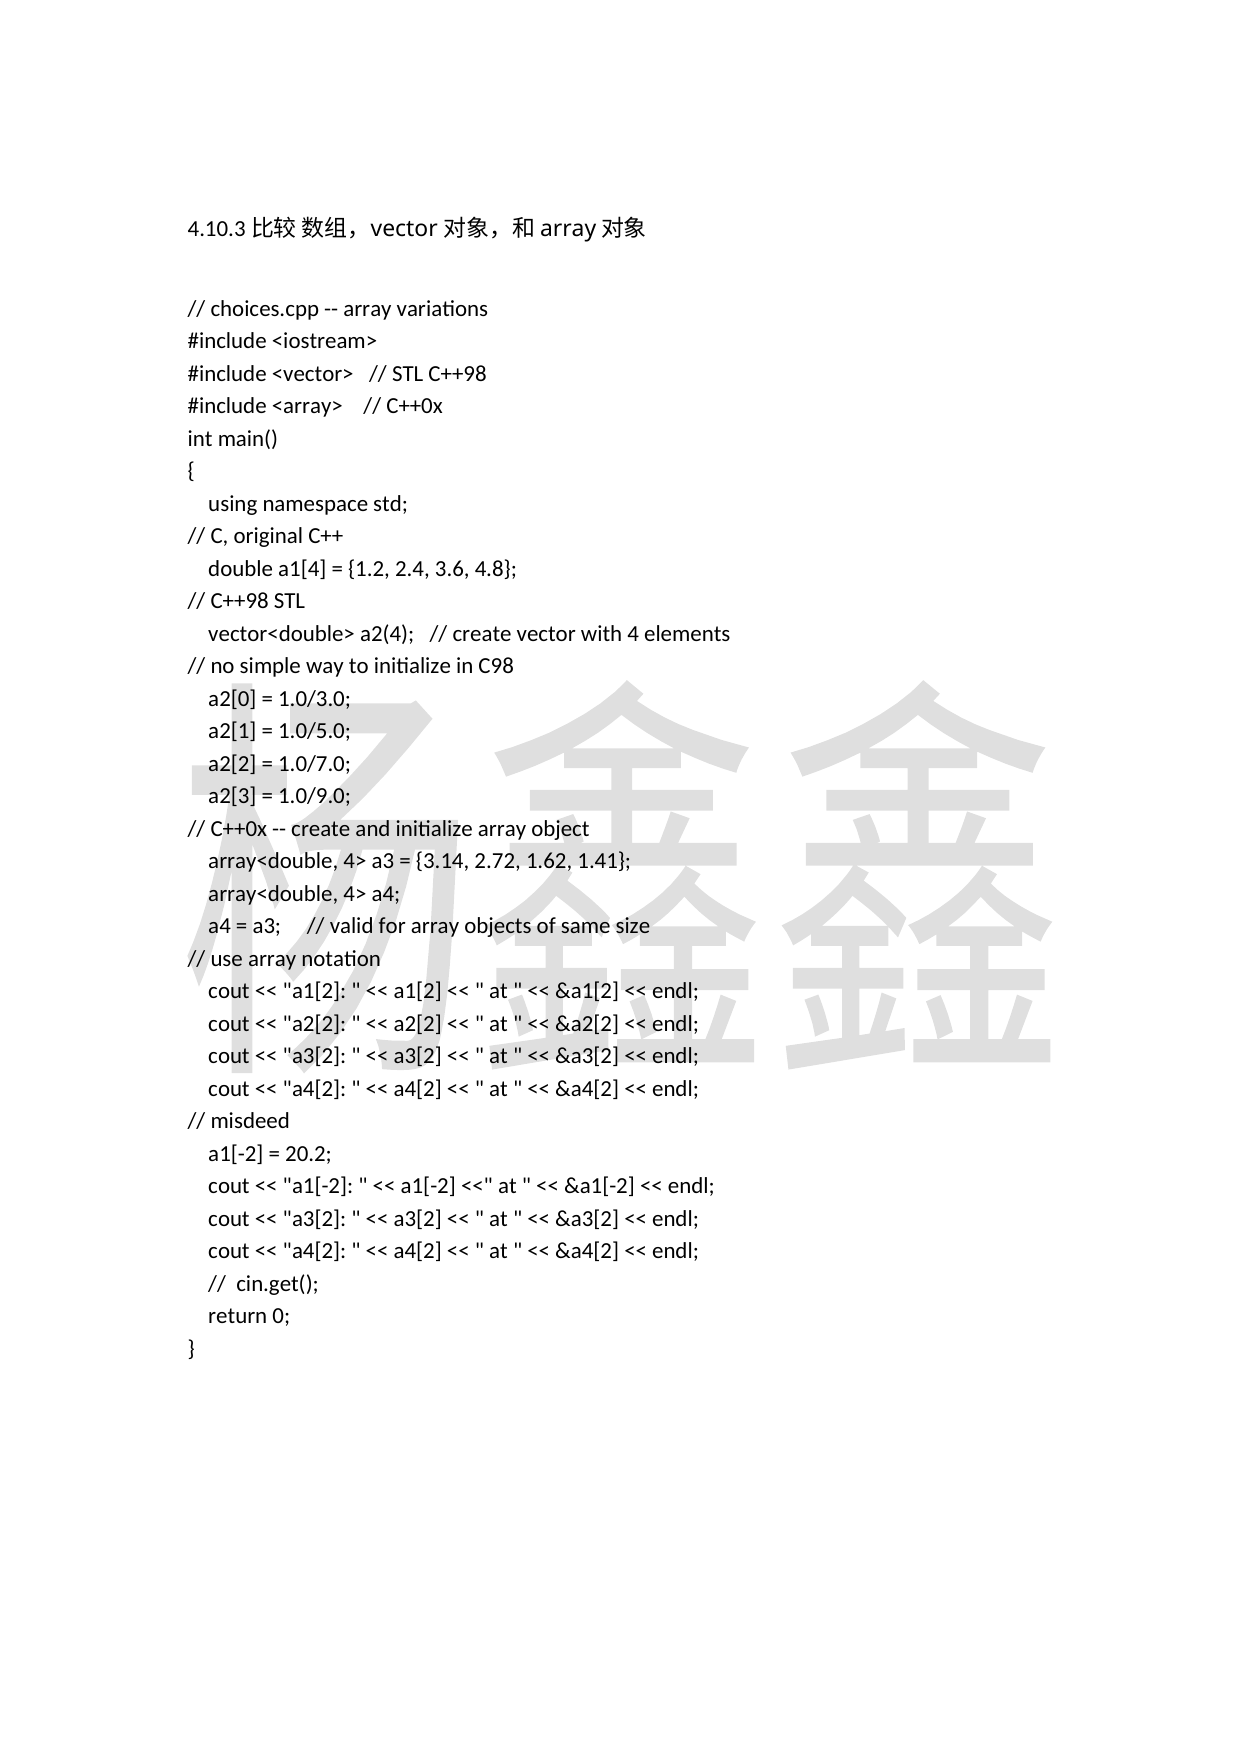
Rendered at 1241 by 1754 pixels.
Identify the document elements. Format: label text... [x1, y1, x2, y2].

text // use array notation [187, 942, 1053, 974]
text double a1[4] = {1.2, 2.4, 3.6, 4.8}; [187, 552, 1053, 584]
text using namespace std; [187, 487, 1053, 519]
text cout << "a1[-2]: " << a1[-2] <<" at " << &a1[-2] << endl; [187, 1169, 1053, 1202]
text cout << "a3[2]: " << a3[2] << " at " << &a3[2] << endl; [187, 1039, 1053, 1072]
text a2[3] = 1.0/9.0; [187, 779, 1053, 812]
text // cin.get(); [187, 1267, 1053, 1299]
text // choices.cpp -- array variations [187, 292, 1053, 324]
text a2[0] = 1.0/3.0; [187, 682, 1053, 714]
text // no simple way to initialize in C98 [187, 649, 1053, 682]
text #include <array> // C++0x [187, 389, 1053, 422]
text // C, original C++ [187, 519, 1053, 552]
text #include <iostream> [187, 324, 1053, 357]
text cout << "a4[2]: " << a4[2] << " at " << &a4[2] << endl; [187, 1072, 1053, 1104]
text cout << "a3[2]: " << a3[2] << " at " << &a3[2] << endl; [187, 1202, 1053, 1234]
text // C++0x -- create and initialize array object [187, 812, 1053, 844]
text int main() [187, 422, 1053, 454]
text cout << "a4[2]: " << a4[2] << " at " << &a4[2] << endl; [187, 1234, 1053, 1267]
text a4 = a3; // valid for array objects of same size [187, 909, 1053, 942]
text vector<double> a2(4); // create vector with 4 elements [187, 617, 1053, 649]
text { [187, 454, 1053, 487]
text array<double, 4> a3 = {3.14, 2.72, 1.62, 1.41}; [187, 844, 1053, 877]
text a2[2] = 1.0/7.0; [187, 747, 1053, 779]
text // C++98 STL [187, 584, 1053, 617]
text // misdeed [187, 1104, 1053, 1137]
text 4.10.3 比较 数组，vector 对象，和array对象 [187, 194, 1053, 259]
text return 0; [187, 1299, 1053, 1332]
text #include <vector> // STL C++98 [187, 357, 1053, 389]
text a2[1] = 1.0/5.0; [187, 714, 1053, 747]
text cout << "a2[2]: " << a2[2] << " at " << &a2[2] << endl; [187, 1007, 1053, 1039]
text a1[-2] = 20.2; [187, 1137, 1053, 1169]
text } [187, 1332, 1053, 1364]
text array<double, 4> a4; [187, 877, 1053, 909]
text cout << "a1[2]: " << a1[2] << " at " << &a1[2] << endl; [187, 974, 1053, 1007]
